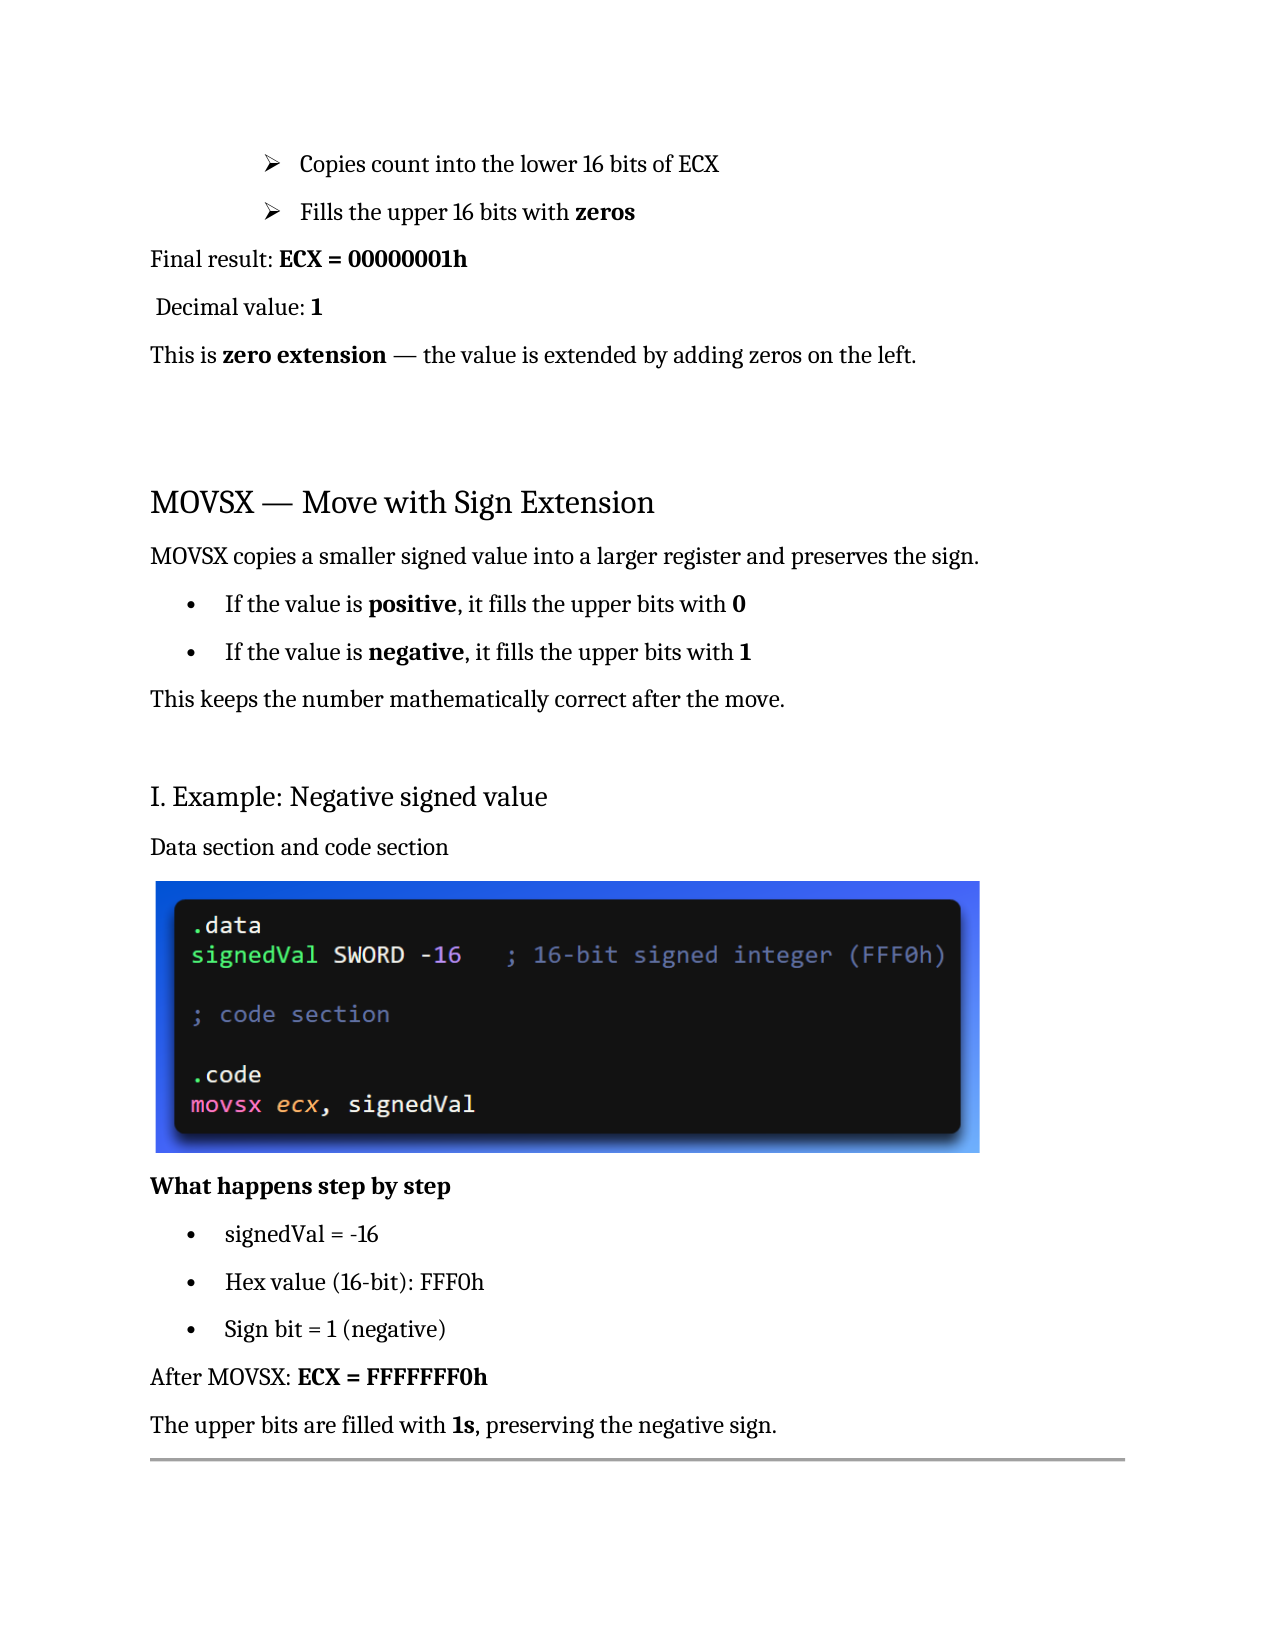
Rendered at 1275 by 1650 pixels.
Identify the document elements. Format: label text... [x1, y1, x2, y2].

list If the value is negative, it fills the upper bits with 1 [187, 637, 1125, 666]
text Data section and code section [150, 833, 1125, 862]
text MOVSX — Move with Sign Extension [150, 484, 1125, 522]
picture [155, 881, 980, 1153]
list Copies count into the lower 16 bits of ECX [262, 150, 1125, 179]
text The upper bits are filled with 1s, preserving the negative sign. [150, 1411, 1125, 1439]
text This is zero extension — the value is extended by adding zeros on the left. [150, 341, 1125, 369]
text After MOVSX: ECX = FFFFFFF0h [150, 1363, 1125, 1392]
text This keeps the number mathematically correct after the move. [150, 685, 1125, 714]
list If the value is positive, it fills the upper bits with 0 [187, 590, 1125, 618]
text Final result: ECX = 00000001h [150, 245, 1125, 274]
text What happens step by step [150, 1172, 1125, 1201]
list Hex value (16-bit): FFF0h [187, 1267, 1125, 1296]
text MOVSX copies a smaller signed value into a larger register and preserves the sign. [150, 542, 1125, 571]
text I. Example: Negative signed value [150, 781, 1125, 814]
list signedVal = -16 [187, 1220, 1125, 1248]
list Fills the upper 16 bits with zeros [262, 198, 1125, 226]
list Sign bit = 1 (negative) [187, 1315, 1125, 1344]
text Decimal value: 1 [150, 293, 1125, 322]
